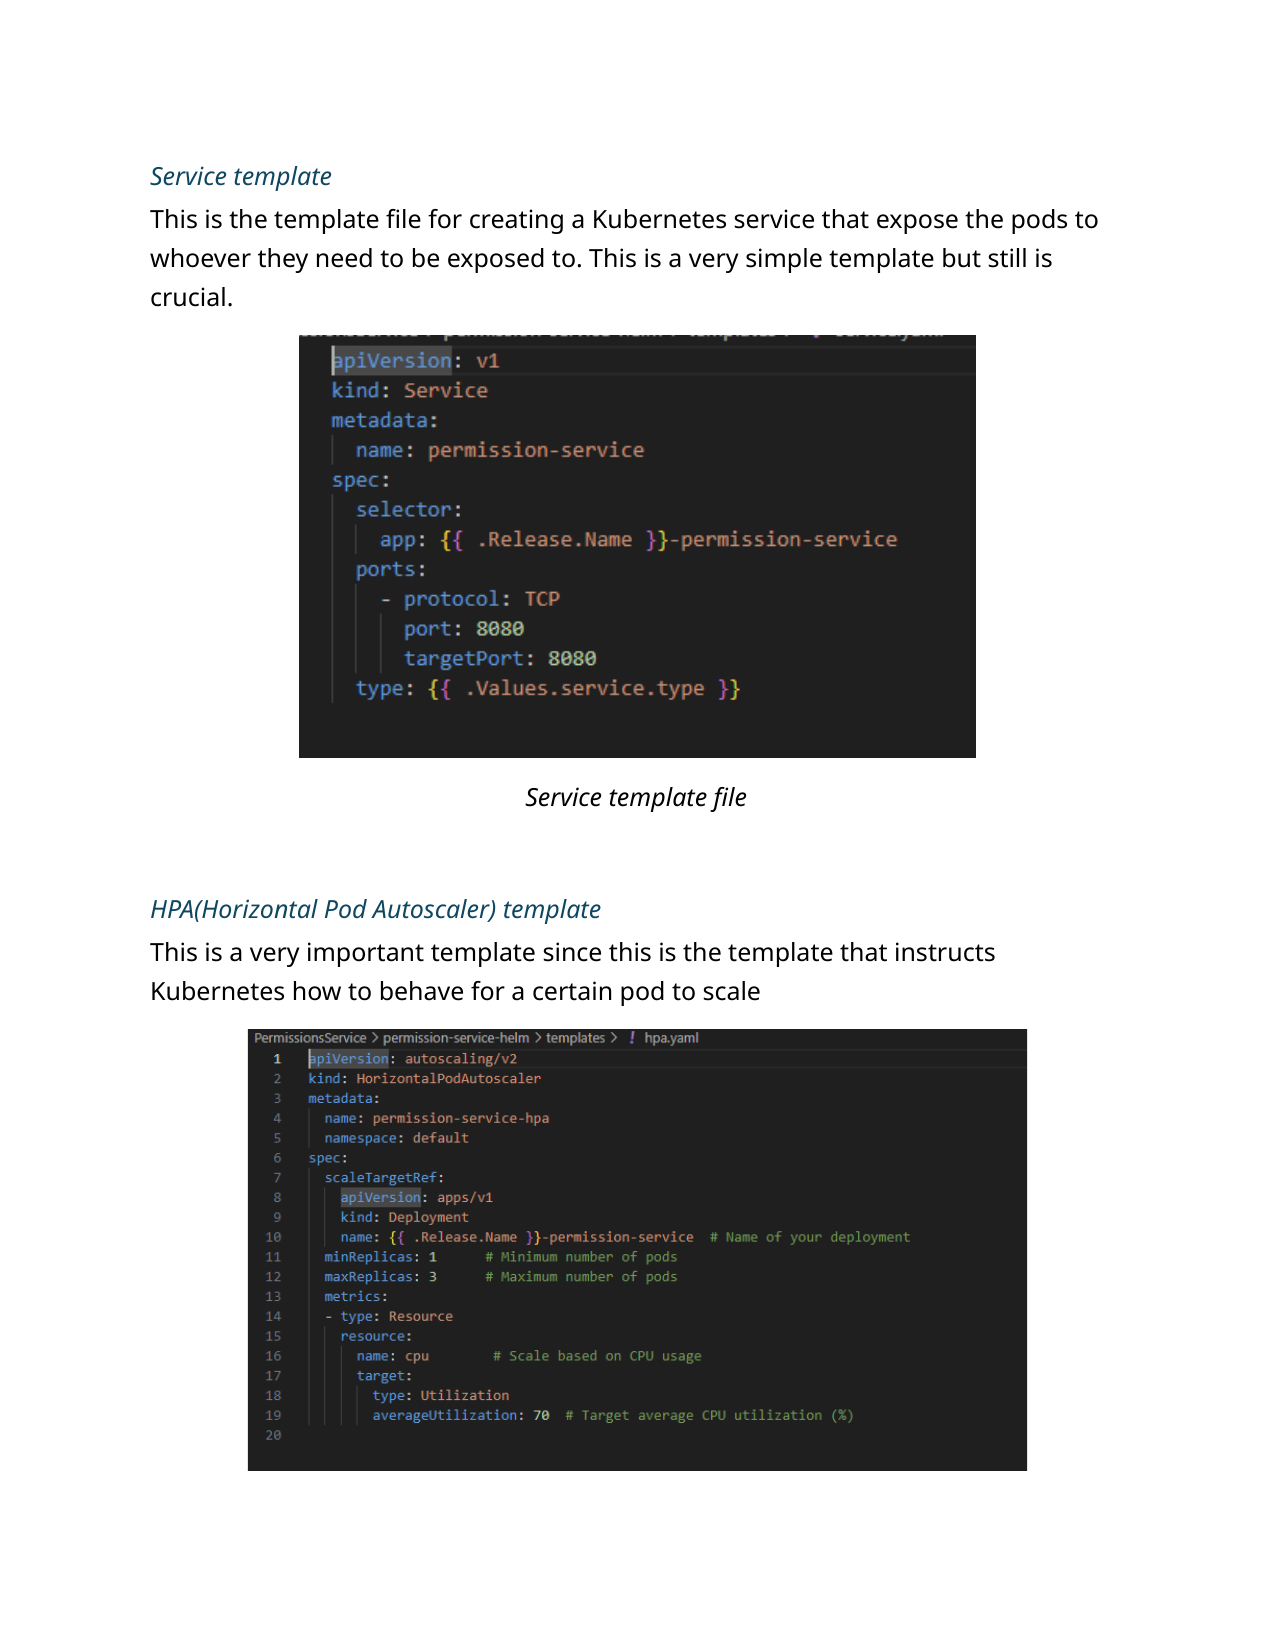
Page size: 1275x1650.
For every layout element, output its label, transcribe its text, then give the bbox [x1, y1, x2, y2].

picture [299, 335, 976, 758]
subtitle HPA(Horizontal Pod Autoscaler) template [150, 891, 1125, 925]
subtitle Service template [150, 158, 1125, 192]
text This is a very important template since this is the template that instructs Kubernetes how to behave for a certain pod to scale [150, 934, 1125, 1008]
text This is the template file for creating a Kubernetes service that expose the pods to whoever they need to be exposed to. This is a very simple template but still is crucial. [150, 202, 1125, 314]
picture [247, 1029, 1028, 1471]
text Service template file [150, 779, 1125, 814]
